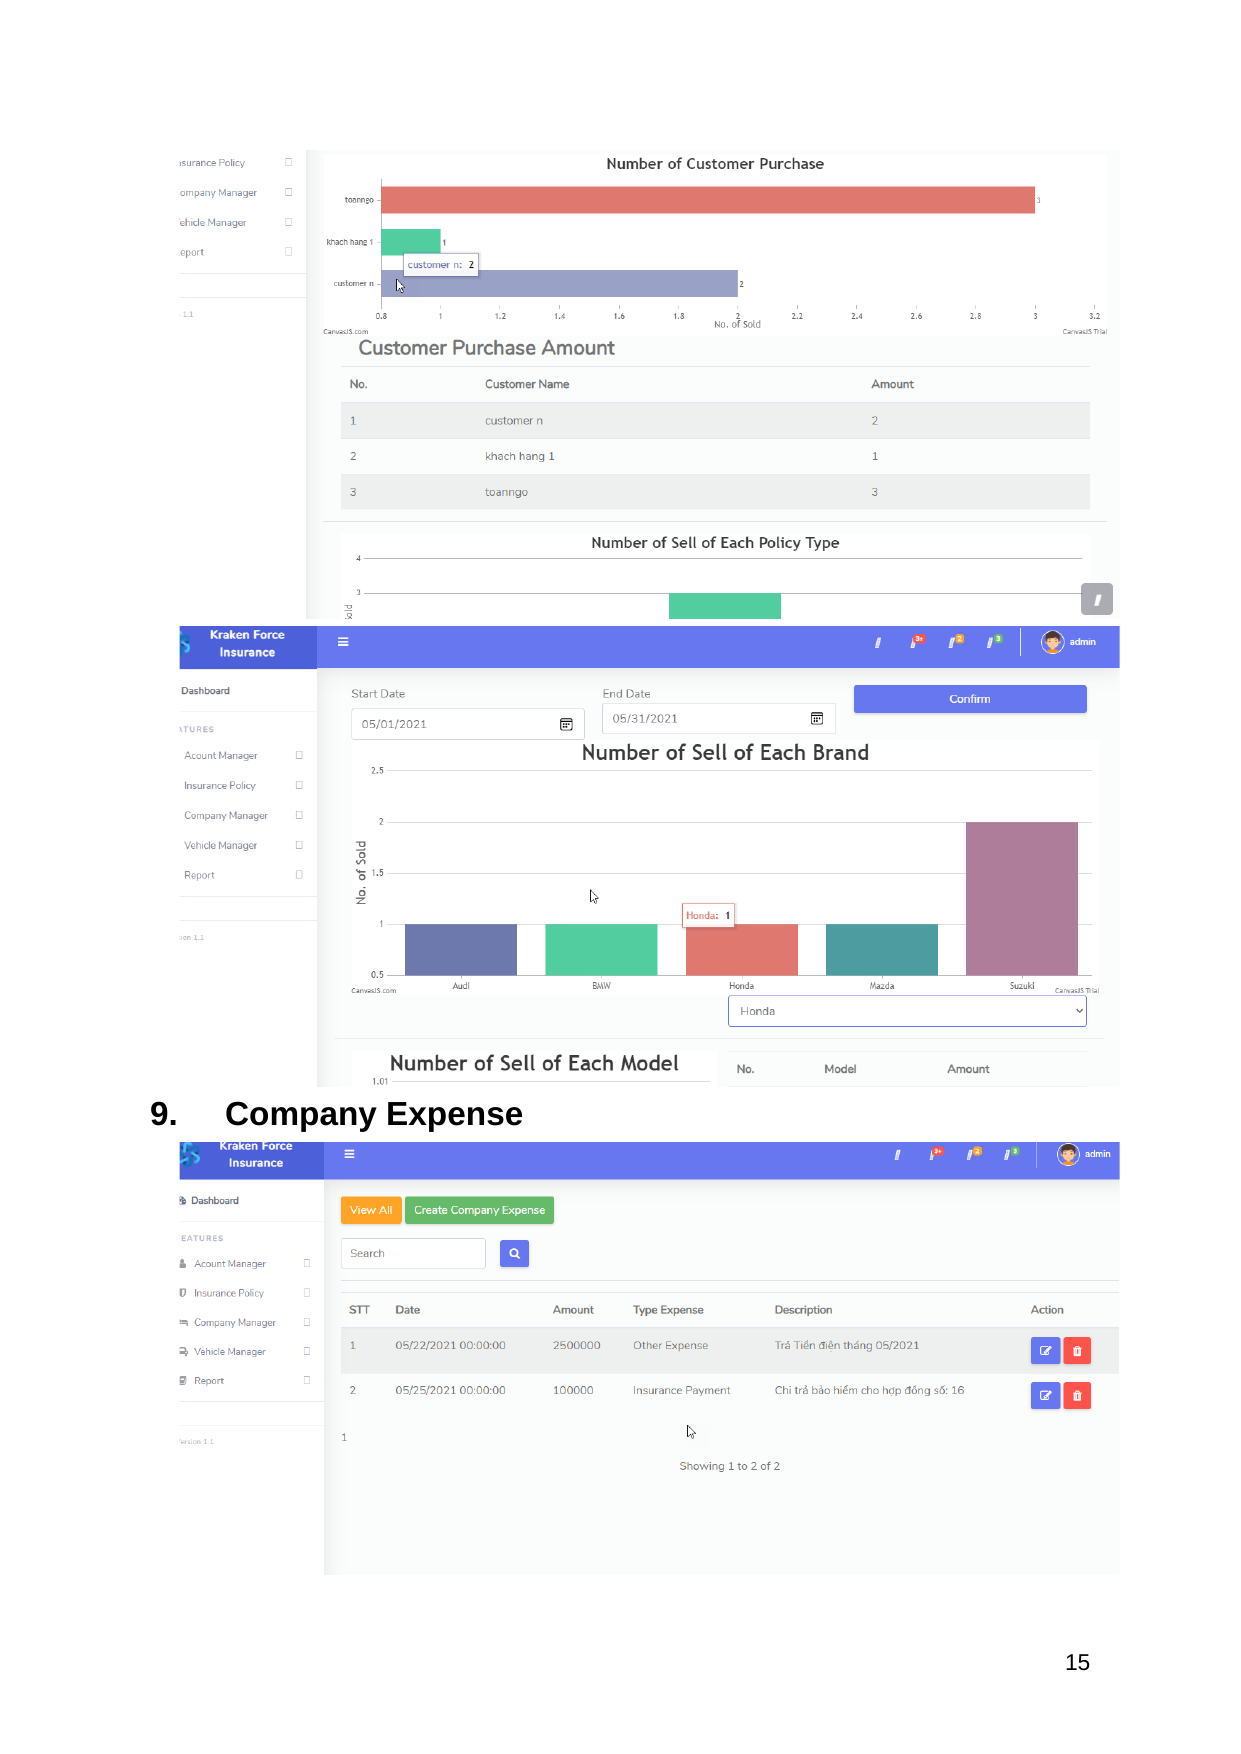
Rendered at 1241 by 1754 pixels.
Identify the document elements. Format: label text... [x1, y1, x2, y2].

picture [179, 1142, 1120, 1575]
list Company Expense [150, 1094, 1090, 1132]
picture [179, 150, 1120, 619]
picture [179, 626, 1120, 1087]
